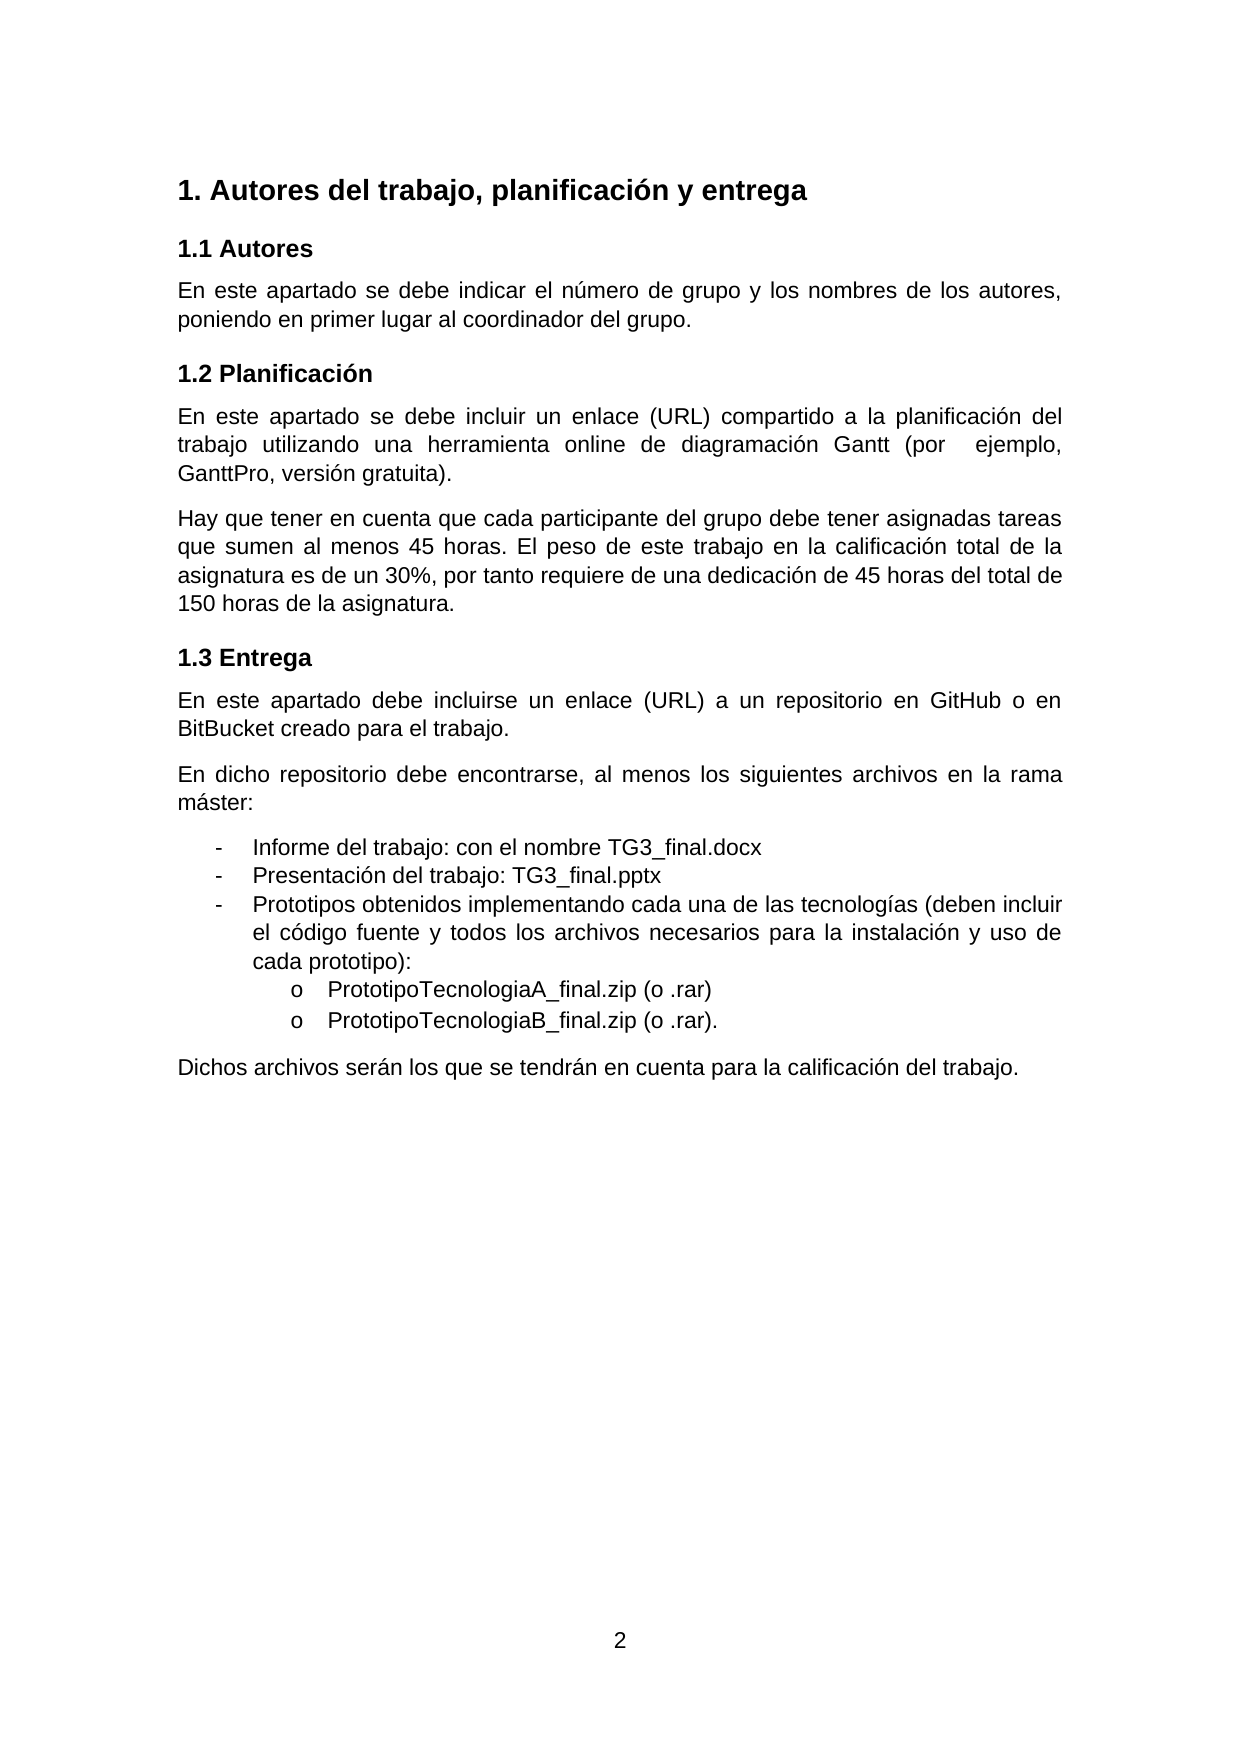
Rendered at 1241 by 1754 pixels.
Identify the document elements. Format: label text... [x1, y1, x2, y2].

text Hay que tener en cuenta que cada participante del grupo debe tener asignadas tareas que sumen al menos 45 horas. El peso de este trabajo en la calificación total de la asignatura es de un 30%, por tanto requiere de una dedicación de 45 horas del total de 150 horas de la asignatura. [177, 505, 1063, 616]
text En este apartado se debe indicar el número de grupo y los nombres de los autores, poniendo en primer lugar al coordinador del grupo. [177, 277, 1063, 332]
text Dichos archivos serán los que se tendrán en cuenta para la calificación del trabajo. [177, 1054, 1063, 1080]
text En dicho repositorio debe encontrarse, al menos los siguientes archivos en la rama máster: [177, 761, 1063, 815]
text En este apartado debe incluirse un enlace (URL) a un repositorio en GitHub o en BitBucket creado para el trabajo. [177, 687, 1063, 742]
text En este apartado se debe incluir un enlace (URL) compartido a la planificación del trabajo utilizando una herramienta online de diagramación Gantt (por ejemplo, GanttPro, versión gratuita). [177, 403, 1063, 486]
subtitle 1.1 Autores [177, 234, 1063, 262]
list PrototipoTecnologiaA_final.zip (o .rar) [290, 976, 1063, 1004]
list Presentación del trabajo: TG3_final.pptx [215, 862, 1063, 889]
list Informe del trabajo: con el nombre TG3_final.docx [215, 834, 1063, 860]
subtitle 1.3 Entrega [177, 643, 1063, 672]
list PrototipoTecnologiaB_final.zip (o .rar). [290, 1007, 1063, 1035]
list Prototipos obtenidos implementando cada una de las tecnologías (deben incluir el código fuente y todos los archivos necesarios para la instalación y uso de cada prototipo): [215, 891, 1063, 974]
subtitle 1.2 Planificación [177, 359, 1063, 388]
subtitle 1. Autores del trabajo, planificación y entrega [177, 173, 1063, 206]
